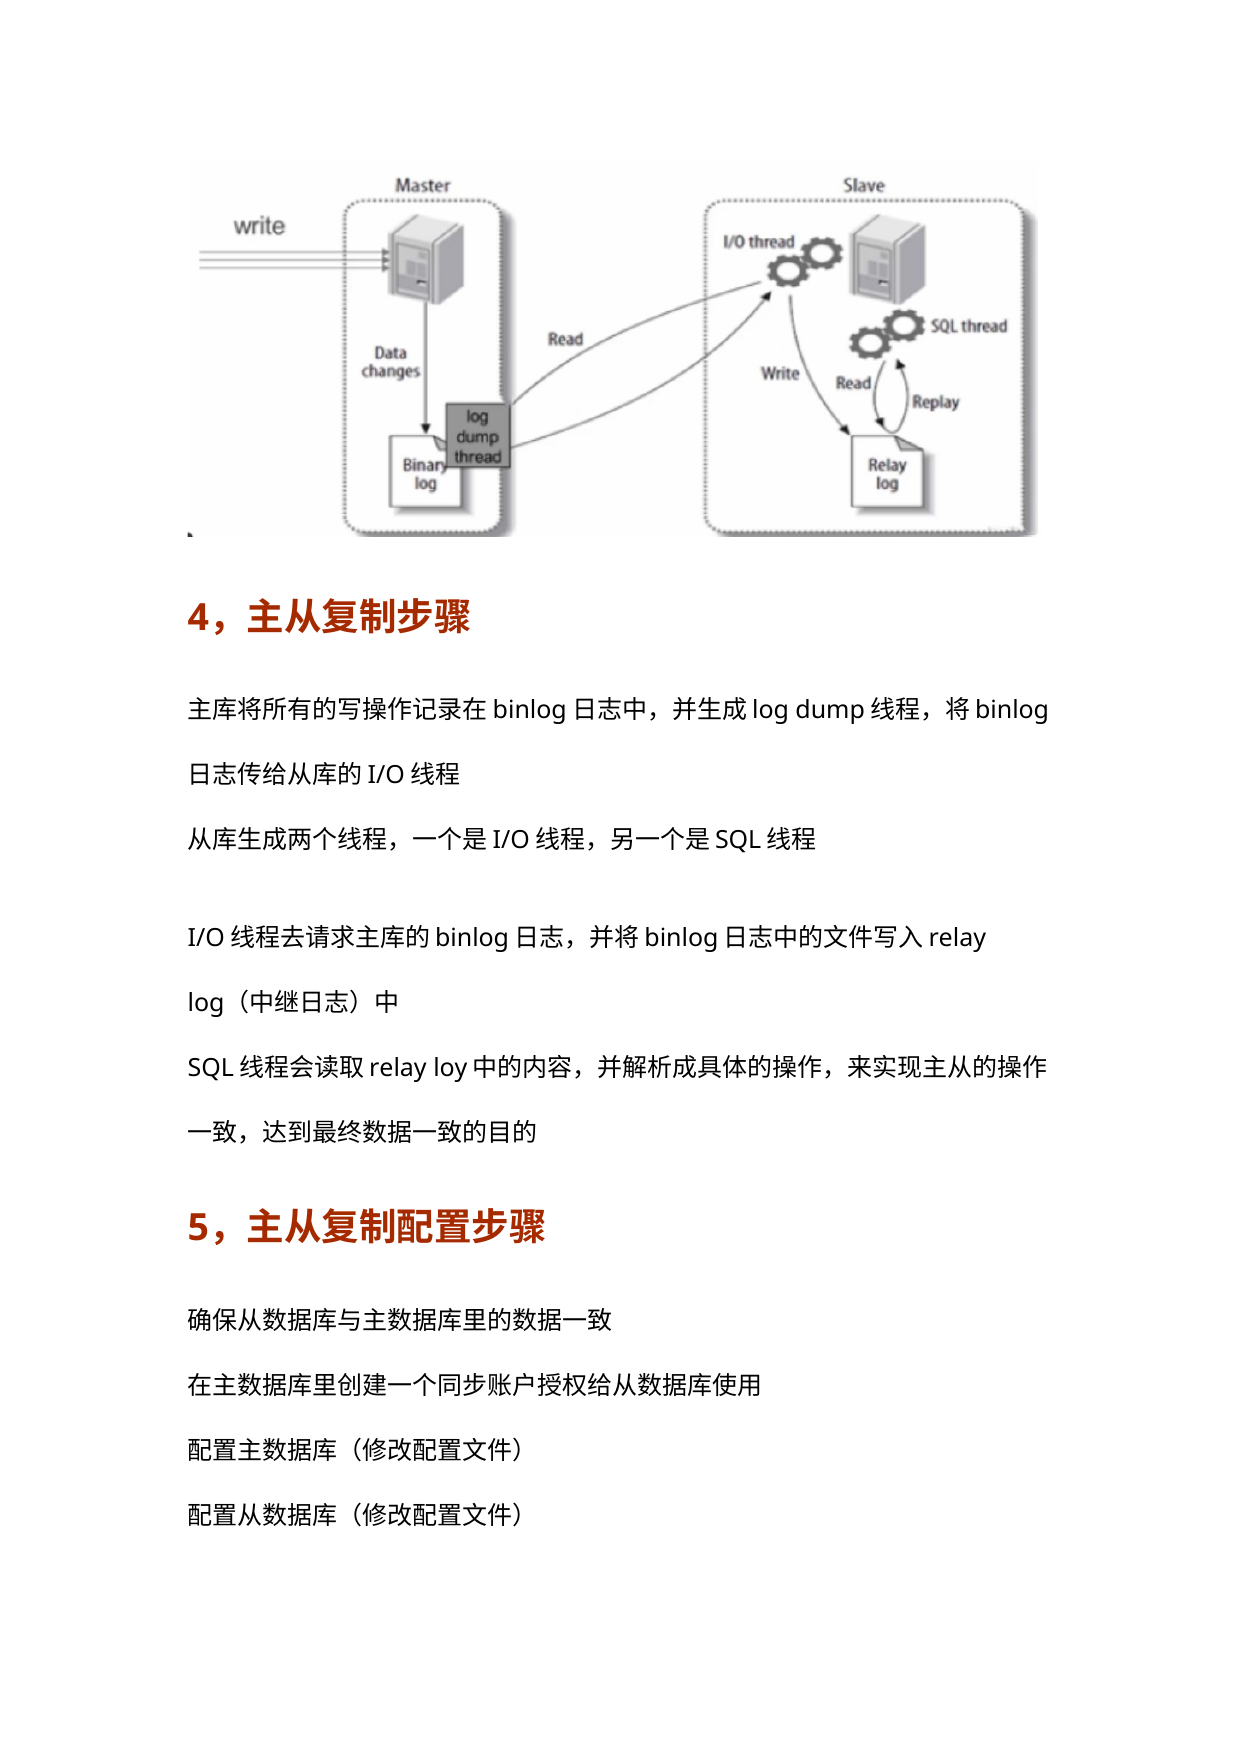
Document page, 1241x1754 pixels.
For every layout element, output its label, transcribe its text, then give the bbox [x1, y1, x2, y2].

text 4，主从复制步骤 [187, 581, 1053, 646]
text SQL线程会读取relay loy中的内容，并解析成具体的操作，来实现主从的操作一致，达到最终数据一致的目的 [187, 1033, 1053, 1163]
text 从库生成两个线程，一个是I/O线程，另一个是SQL线程 [187, 805, 1053, 870]
text 配置从数据库（修改配置文件） [187, 1481, 1053, 1546]
text 5，主从复制配置步骤 [187, 1192, 1053, 1257]
text 在主数据库里创建一个同步账户授权给从数据库使用 [187, 1351, 1053, 1416]
text 主库将所有的写操作记录在binlog日志中，并生成log dump线程，将binlog日志传给从库的I/O线程 [187, 675, 1053, 805]
text I/O线程去请求主库的binlog日志，并将binlog日志中的文件写入relay log（中继日志）中 [187, 903, 1053, 1033]
text 确保从数据库与主数据库里的数据一致 [187, 1286, 1053, 1351]
text 配置主数据库（修改配置文件） [187, 1416, 1053, 1481]
picture [187, 162, 1053, 537]
